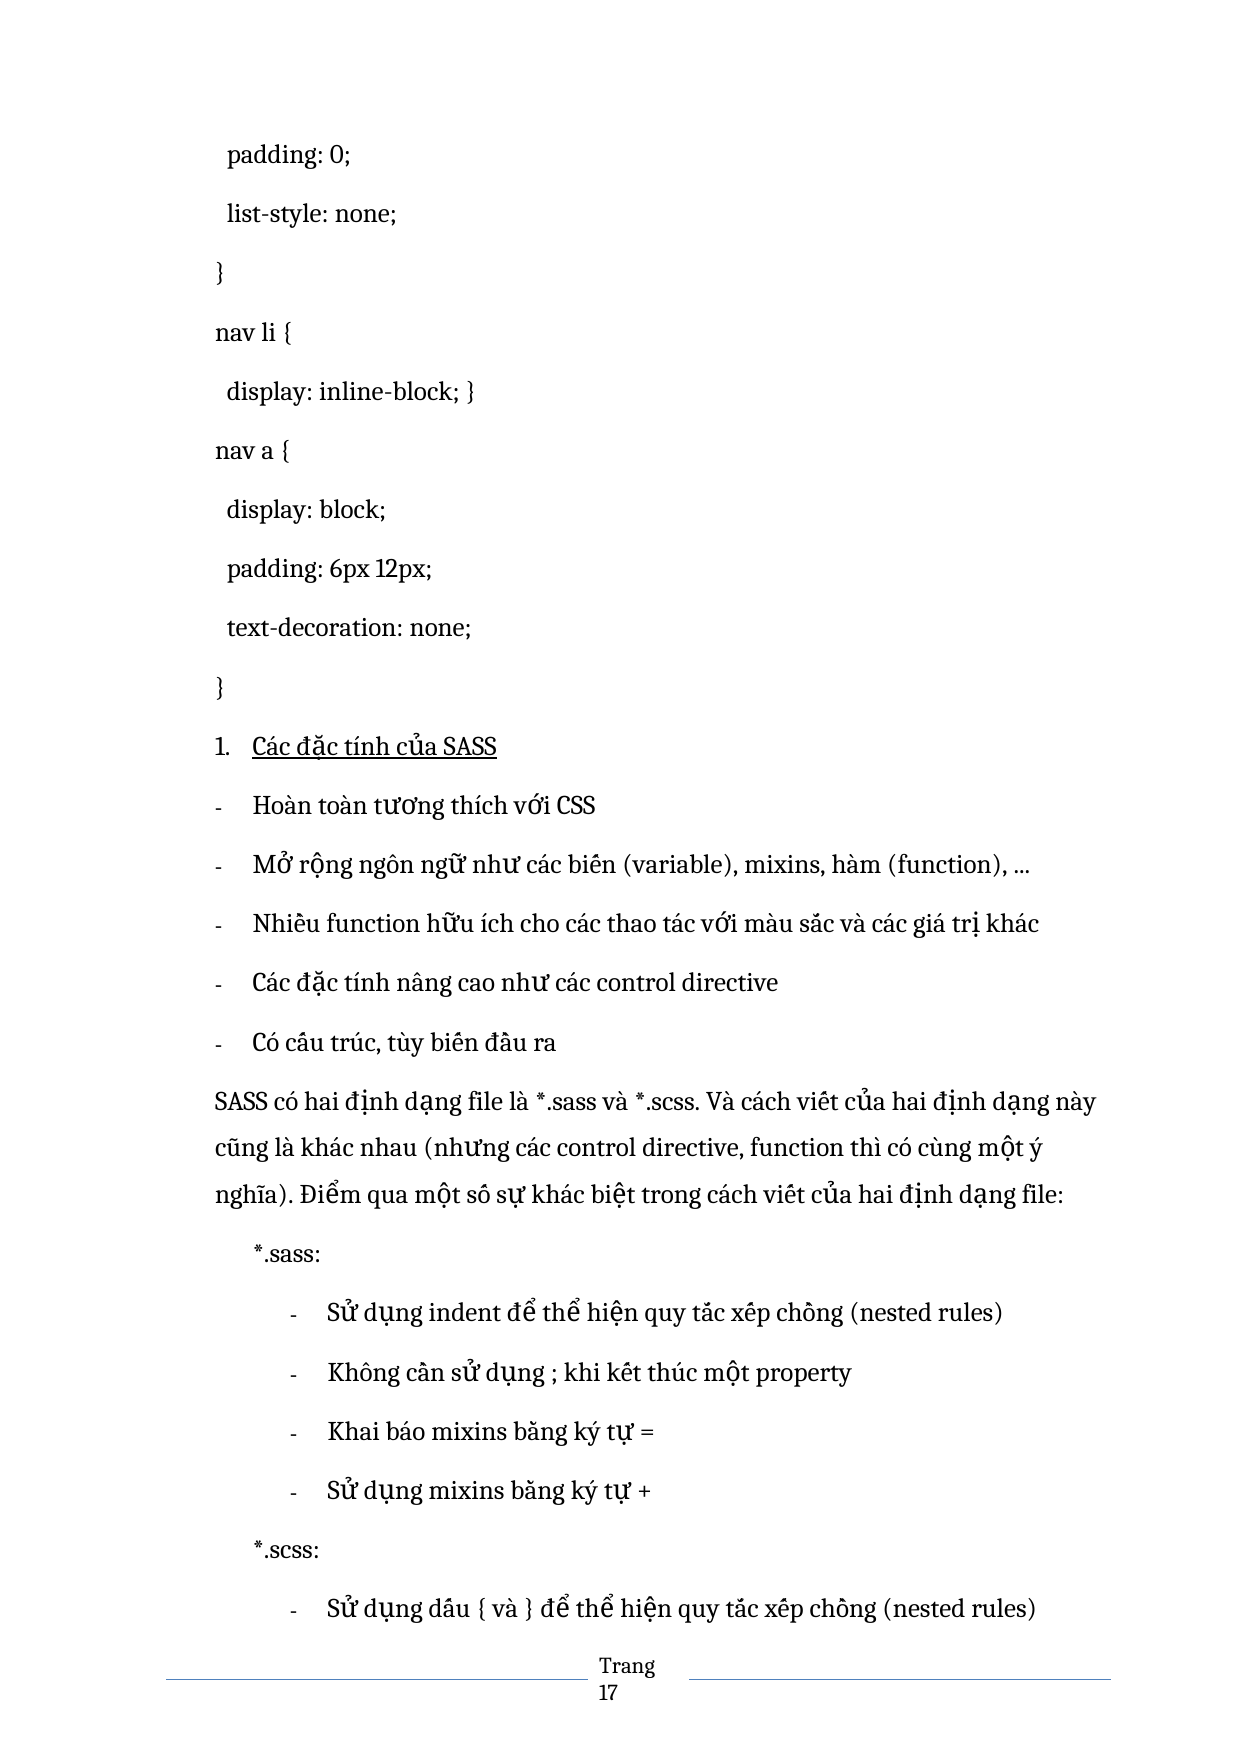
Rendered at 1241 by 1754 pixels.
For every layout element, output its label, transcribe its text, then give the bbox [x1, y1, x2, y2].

list Không cần sử dụng ; khi kết thúc một property [290, 1357, 1122, 1388]
list Các đặc tính nâng cao như các control directive [215, 967, 1122, 999]
list Sử dụng indent để thể hiện quy tắc xếp chồng (nested rules) [290, 1297, 1122, 1329]
text nav a { [215, 435, 1122, 466]
list Nhiều function hữu ích cho các thao tác với màu sắc và các giá trị khác [215, 908, 1122, 939]
text SASS có hai định dạng file là *.sass và *.scss. Và cách viết của hai định dạng này cũng là khác nhau (nhưng các control directive, function thì có cùng một ý nghĩa). Điểm qua một số sự khác biệt trong cách viết của hai định dạng file: [215, 1086, 1122, 1210]
text list-style: none; [215, 198, 1122, 229]
list Mở rộng ngôn ngữ như các biến (variable), mixins, hàm (function), ... [215, 849, 1122, 880]
list Hoàn toàn tương thích với CSS [215, 790, 1122, 821]
list Các đặc tính của SASS [215, 731, 1122, 762]
text text-decoration: none; [215, 612, 1122, 644]
text nav li { [215, 317, 1122, 348]
text padding: 0; [215, 139, 1122, 170]
text display: inline-block; } [215, 376, 1122, 407]
list Sử dụng dấu { và } để thể hiện quy tắc xếp chồng (nested rules) [290, 1593, 1122, 1624]
text } [215, 257, 1122, 289]
text *.scss: [252, 1534, 1122, 1565]
list Sử dụng mixins bằng ký tự + [290, 1475, 1122, 1506]
text } [215, 672, 1122, 703]
list Khai báo mixins bằng ký tự = [290, 1416, 1122, 1447]
list Có cấu trúc, tùy biến đầu ra [215, 1027, 1122, 1058]
text padding: 6px 12px; [215, 553, 1122, 584]
text *.sass: [252, 1238, 1122, 1269]
text display: block; [215, 494, 1122, 525]
